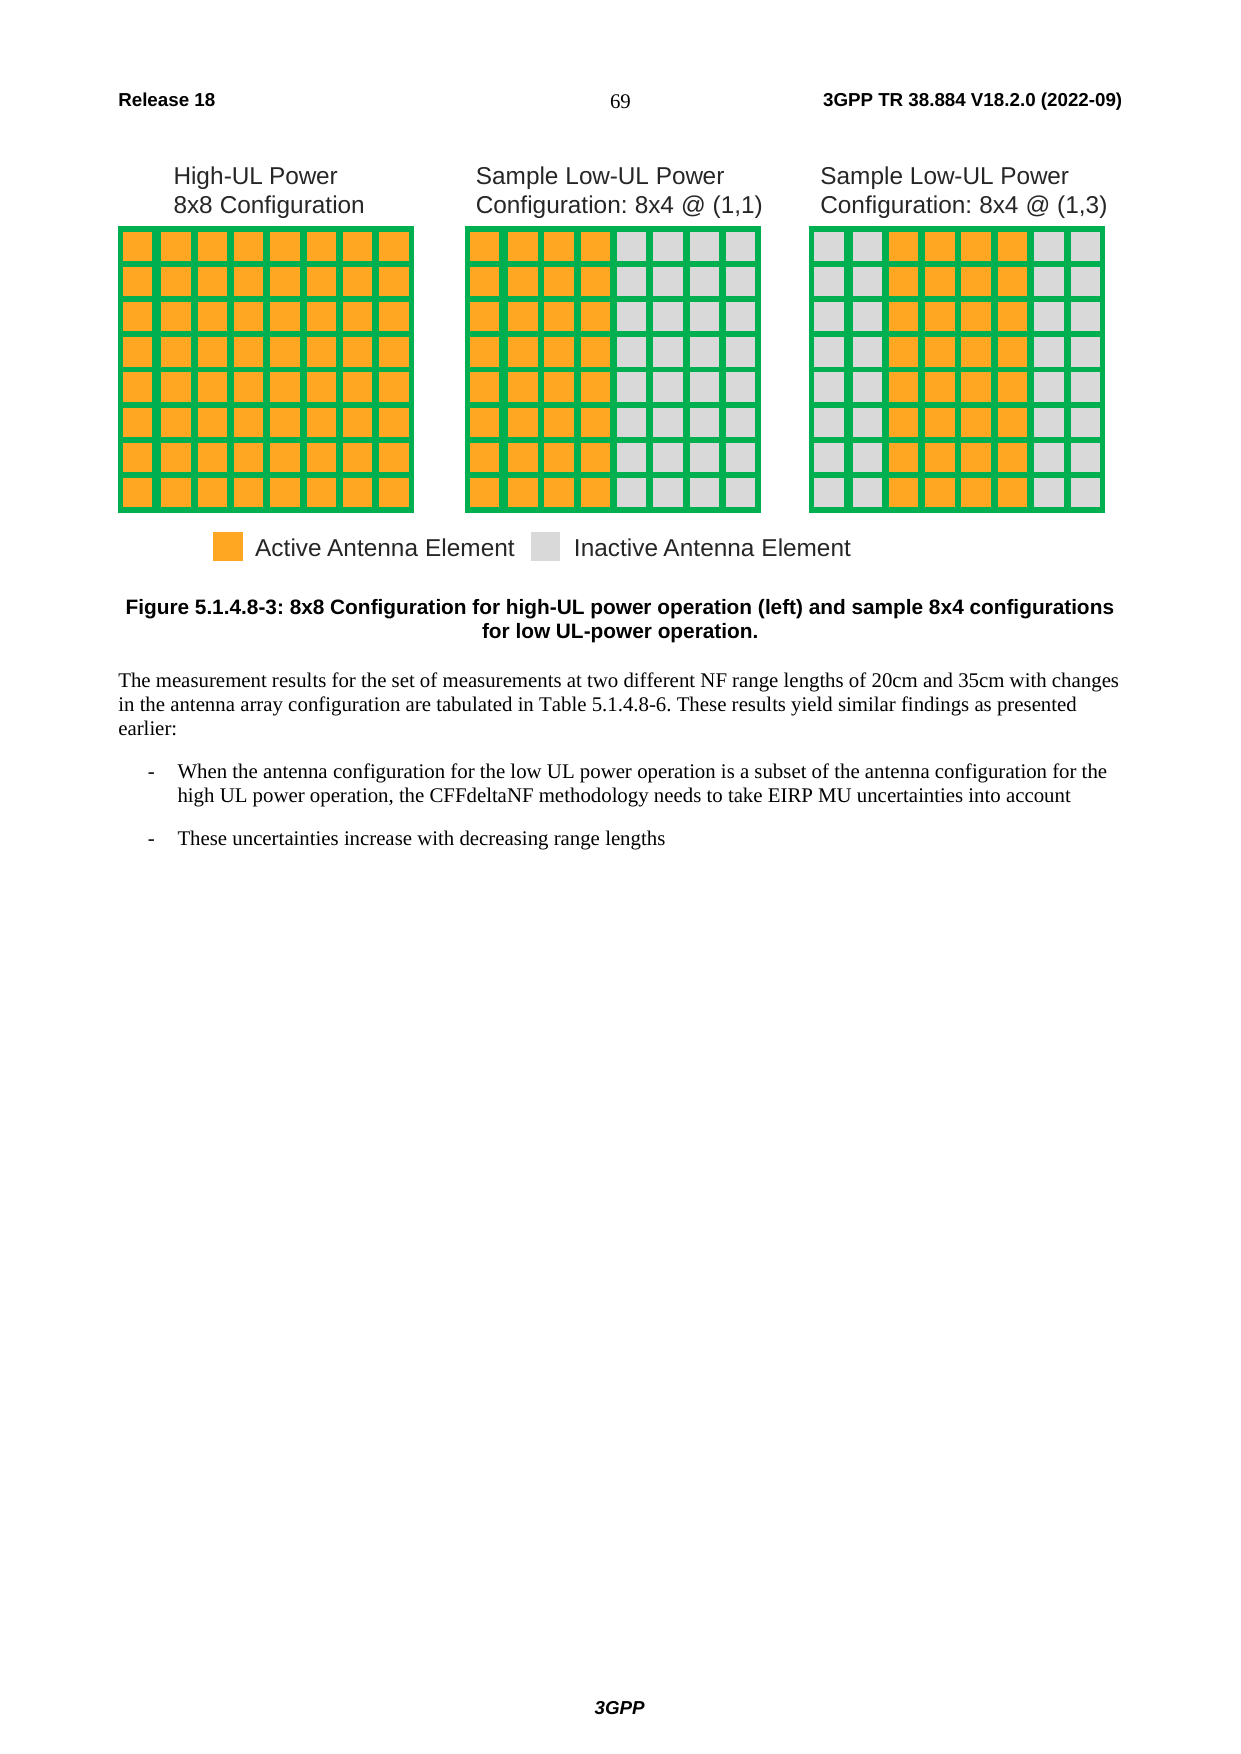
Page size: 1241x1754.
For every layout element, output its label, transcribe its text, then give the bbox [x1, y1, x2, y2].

text The measurement results for the set of measurements at two different NF range lengths of 20cm and 35cm with changes in the antenna array configuration are tabulated in Table 5.1.4.8-6. These results yield similar findings as presented earlier: [118, 668, 1122, 740]
text Figure 5.1.4.8-3: 8x8 Configuration for high-UL power operation (left) and sample 8x4 configurations for low UL-power operation. [118, 595, 1122, 643]
text - These uncertainties increase with decreasing range lengths [148, 826, 1122, 849]
text - When the antenna configuration for the low UL power operation is a subset of the antenna configuration for the high UL power operation, the CFFdeltaNF methodology needs to take EIRP MU uncertainties into account [148, 759, 1122, 807]
